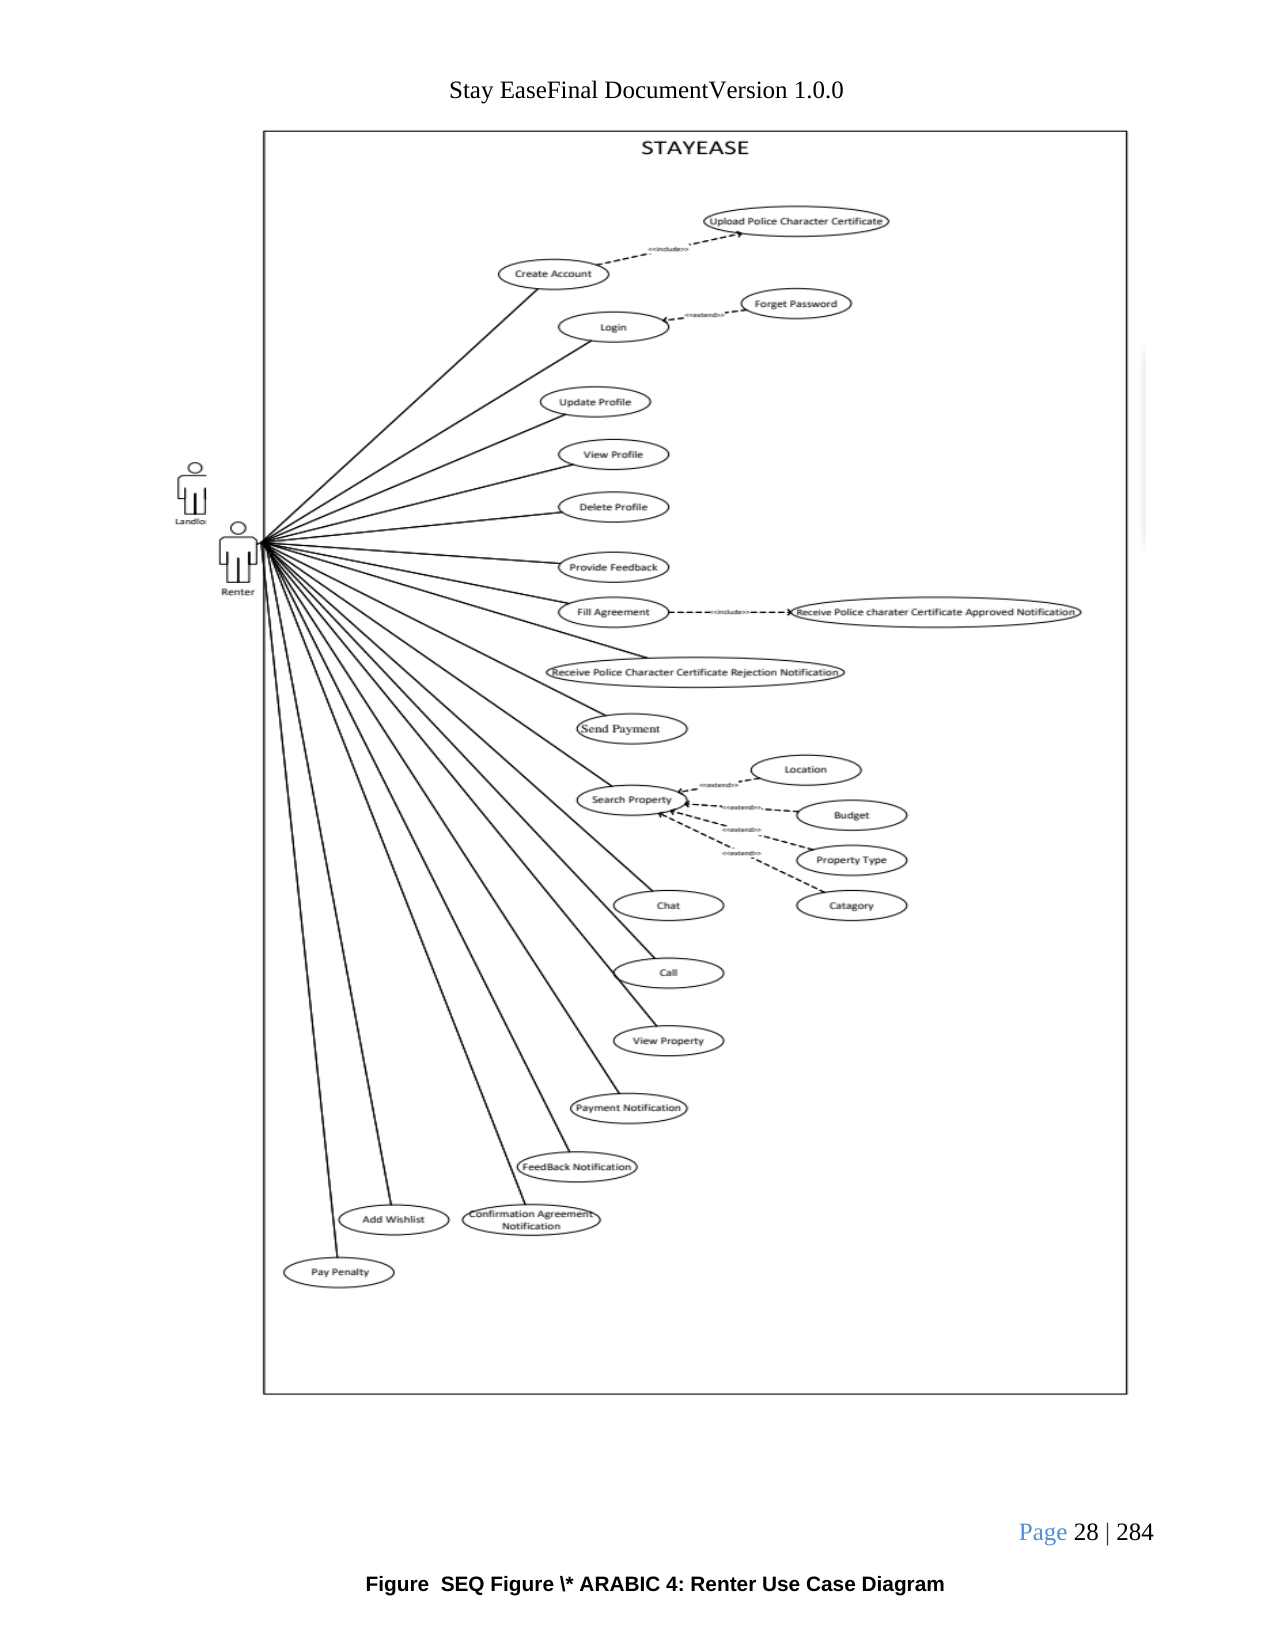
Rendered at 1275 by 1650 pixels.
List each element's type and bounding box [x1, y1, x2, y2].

picture [150, 121, 1146, 1403]
